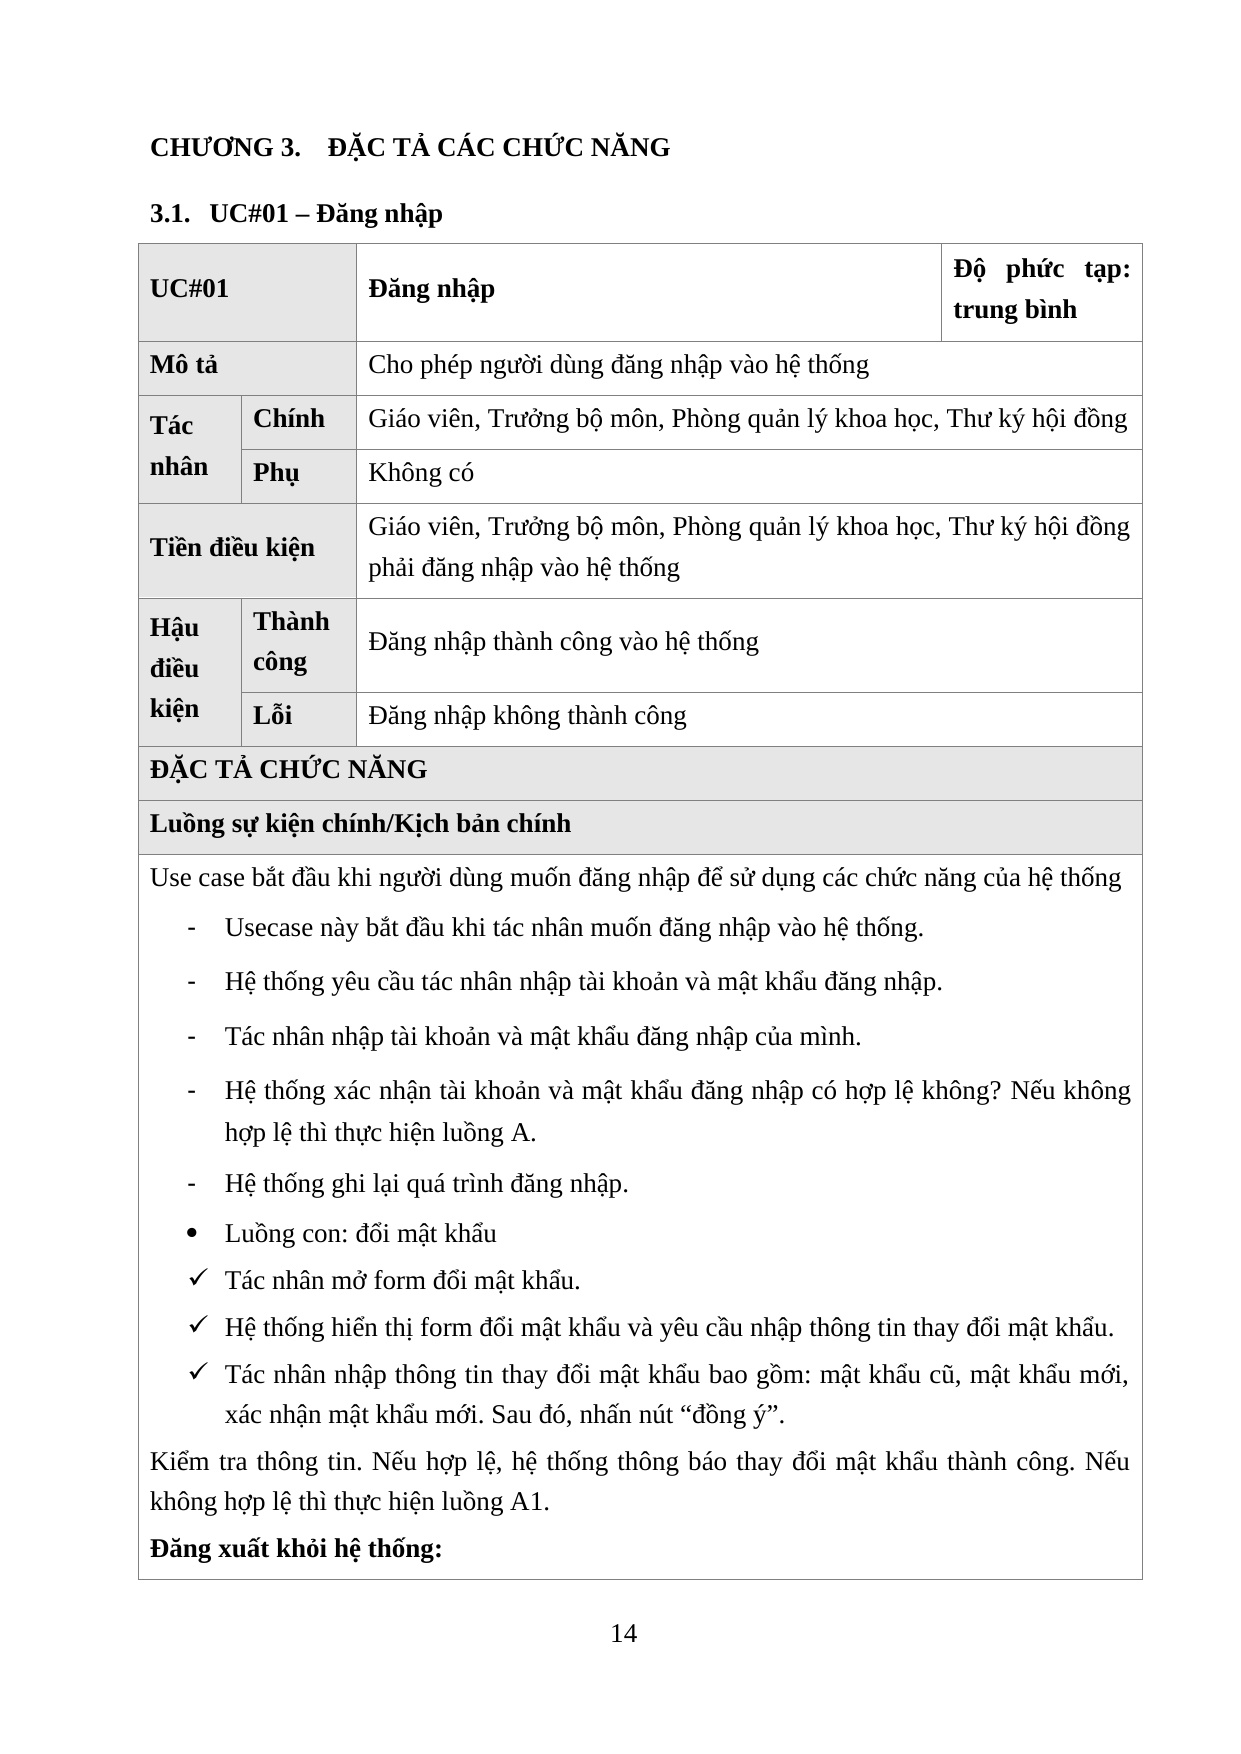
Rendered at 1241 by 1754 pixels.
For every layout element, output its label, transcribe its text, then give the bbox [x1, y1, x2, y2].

table_cell Không có [357, 450, 1142, 503]
subtitle ĐẶC TẢ CÁC CHỨC NĂNG [150, 131, 1090, 162]
table_cell Hậu điều kiện [139, 599, 241, 746]
table_cell Mô tả [139, 342, 356, 395]
table_cell Luồng sự kiện chính/Kịch bản chính [139, 801, 1142, 854]
table_header Độ phức tạp: trung bình [942, 244, 1142, 341]
table_cell Phụ [242, 450, 356, 503]
table_cell Chính [242, 396, 356, 449]
table_cell Thành công [242, 599, 356, 692]
subtitle UC#01 – Đăng nhập [150, 197, 1090, 228]
table_cell ĐẶC TẢ CHỨC NĂNG [139, 747, 1142, 800]
table_cell Giáo viên, Trưởng bộ môn, Phòng quản lý khoa học, Thư ký hội đồng [357, 396, 1142, 449]
table_header Đăng nhập [357, 244, 941, 341]
table_cell Đăng nhập thành công vào hệ thống [357, 599, 1142, 692]
table_cell Đăng nhập không thành công [357, 693, 1142, 746]
table_cell Tác nhân [139, 396, 241, 503]
table_cell Cho phép người dùng đăng nhập vào hệ thống [357, 342, 1142, 395]
table_header UC#01 [139, 244, 356, 341]
table_cell Giáo viên, Trưởng bộ môn, Phòng quản lý khoa học, Thư ký hội đồng phải đăng nhập vào hệ thống [357, 504, 1142, 597]
table_cell Lỗi [242, 693, 356, 746]
table_cell Tiền điều kiện [139, 504, 356, 597]
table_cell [139, 855, 1142, 1579]
